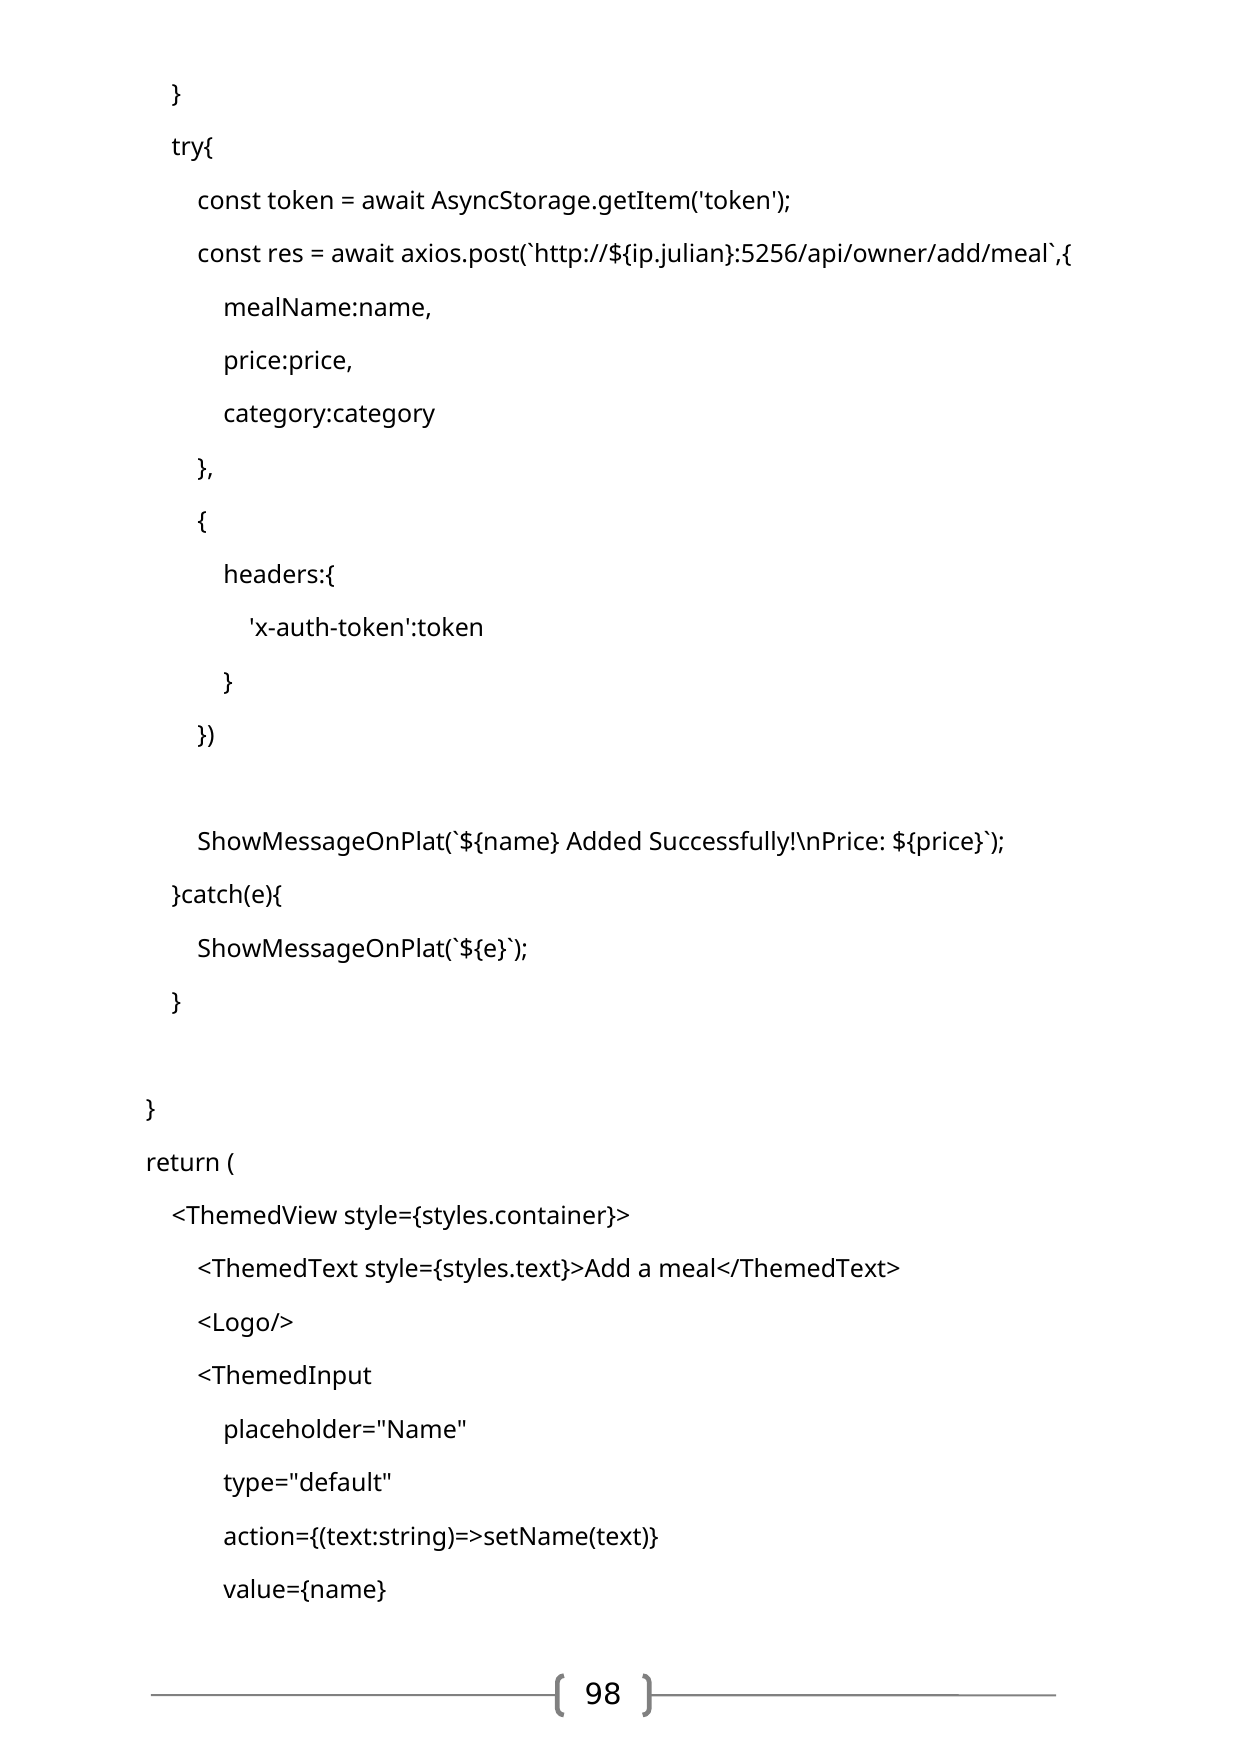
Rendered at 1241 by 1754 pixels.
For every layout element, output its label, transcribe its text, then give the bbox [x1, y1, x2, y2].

text <ThemedText style={styles.text}>Add a meal</ThemedText> [120, 1251, 1088, 1285]
text value={name} [120, 1572, 1088, 1606]
text } [120, 1091, 1088, 1125]
text type="default" [120, 1465, 1088, 1499]
text <Logo/> [120, 1304, 1088, 1338]
text }, [120, 449, 1088, 483]
text { [120, 503, 1088, 537]
text action={(text:string)=>setName(text)} [120, 1518, 1088, 1552]
text const token = await AsyncStorage.getItem('token'); [120, 182, 1088, 216]
text } [120, 984, 1088, 1018]
text } [120, 75, 1088, 109]
text price:price, [120, 343, 1088, 377]
text <ThemedView style={styles.container}> [120, 1198, 1088, 1232]
text try{ [120, 129, 1088, 163]
text return ( [120, 1144, 1088, 1178]
text <ThemedInput [120, 1358, 1088, 1392]
text } [120, 663, 1088, 697]
text ShowMessageOnPlat(`${name} Added Successfully!\nPrice: ${price}`); [120, 823, 1088, 858]
text const res = await axios.post(`http://${ip.julian}:5256/api/owner/add/meal`,{ [120, 236, 1088, 270]
text mealName:name, [120, 289, 1088, 323]
text }) [120, 717, 1088, 751]
text headers:{ [120, 556, 1088, 590]
text category:category [120, 396, 1088, 430]
text ShowMessageOnPlat(`${e}`); [120, 930, 1088, 964]
text }catch(e){ [120, 877, 1088, 911]
text placeholder="Name" [120, 1411, 1088, 1445]
text 'x-auth-token':token [120, 610, 1088, 644]
